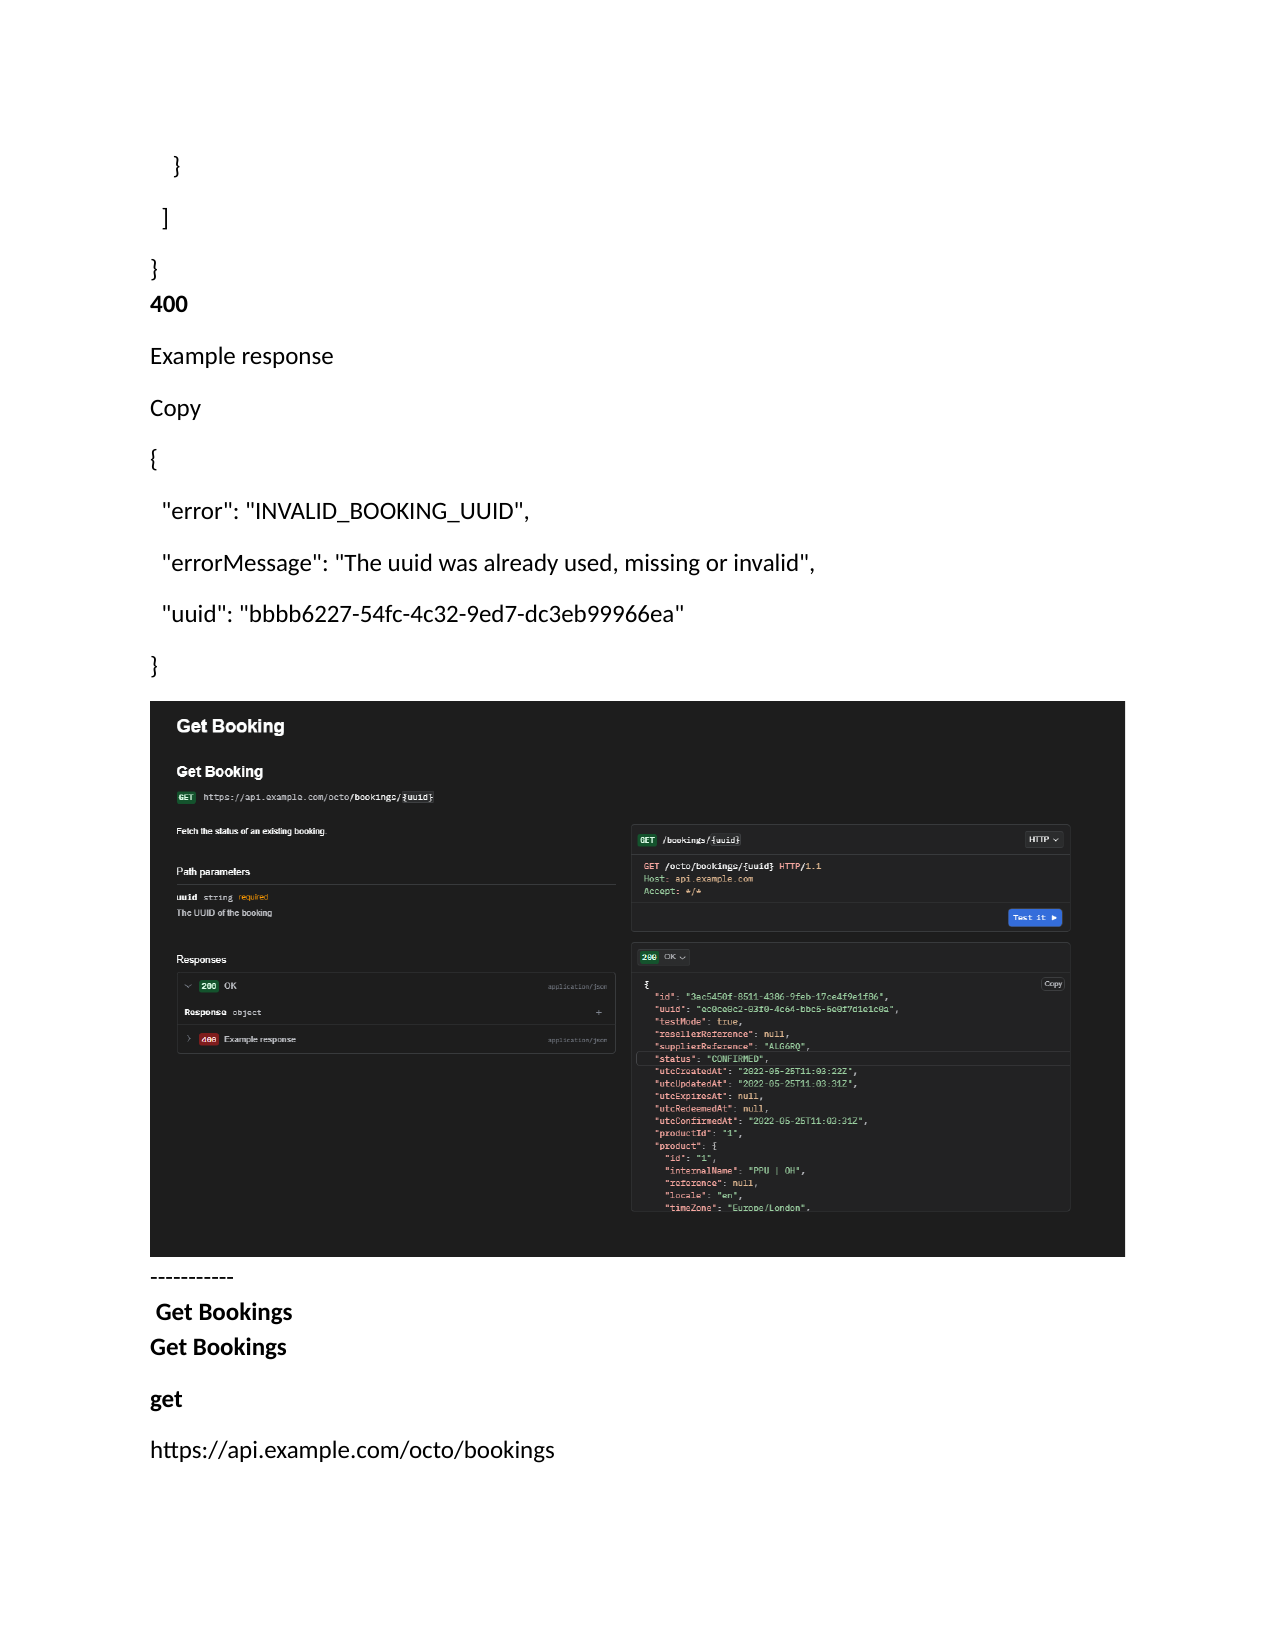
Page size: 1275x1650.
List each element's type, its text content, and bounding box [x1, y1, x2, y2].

text } [150, 650, 1125, 681]
text ] [150, 202, 1125, 232]
text "error": "INVALID_BOOKING_UUID", [150, 495, 1125, 526]
text Example response [150, 340, 1125, 371]
text Copy [150, 392, 1125, 422]
text { [150, 443, 1125, 474]
picture [150, 701, 1125, 1257]
text ----------- Get Bookings Get Bookings [150, 1257, 1125, 1362]
text } 400 [150, 253, 1125, 319]
text "uuid": "bbbb6227-54fc-4c32-9ed7-dc3eb99966ea" [150, 598, 1125, 629]
text } [150, 150, 1125, 181]
text "errorMessage": "The uuid was already used, missing or invalid", [150, 547, 1125, 577]
text https://api.example.com/octo/bookings [150, 1434, 1125, 1465]
text get [150, 1383, 1125, 1413]
